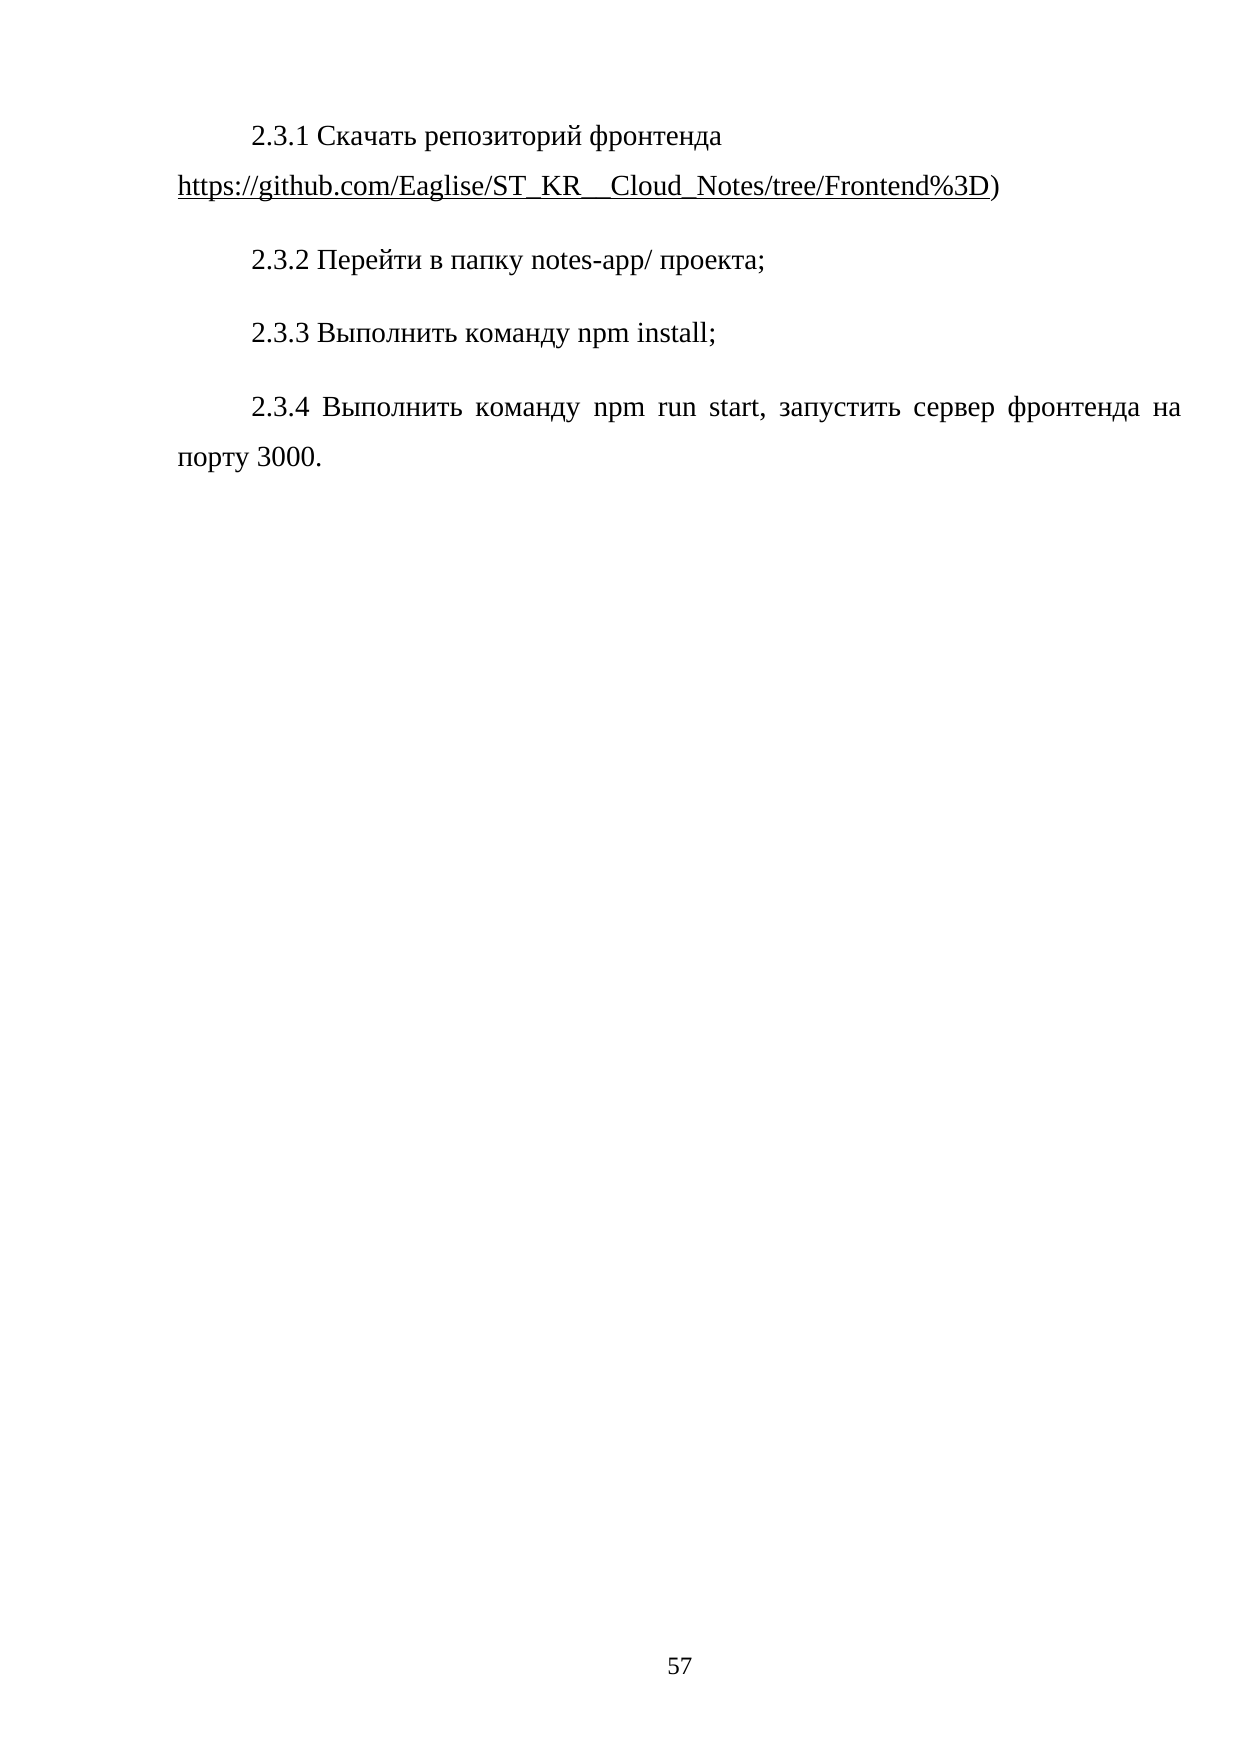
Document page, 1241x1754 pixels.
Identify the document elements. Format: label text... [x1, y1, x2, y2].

text 2.3.2 Перейти в папку notes-app/ проекта; [177, 242, 1182, 276]
text 2.3.4 Выполнить команду npm run start, запустить сервер фронтенда на порту 3000. [177, 389, 1182, 473]
text 2.3.3 Выполнить команду npm install; [177, 315, 1182, 349]
text 2.3.1 Скачать репозиторий фронтенда https://github.com/Eaglise/ST_KR__Cloud_Notes/tree/Frontend%3D) [177, 118, 1182, 202]
